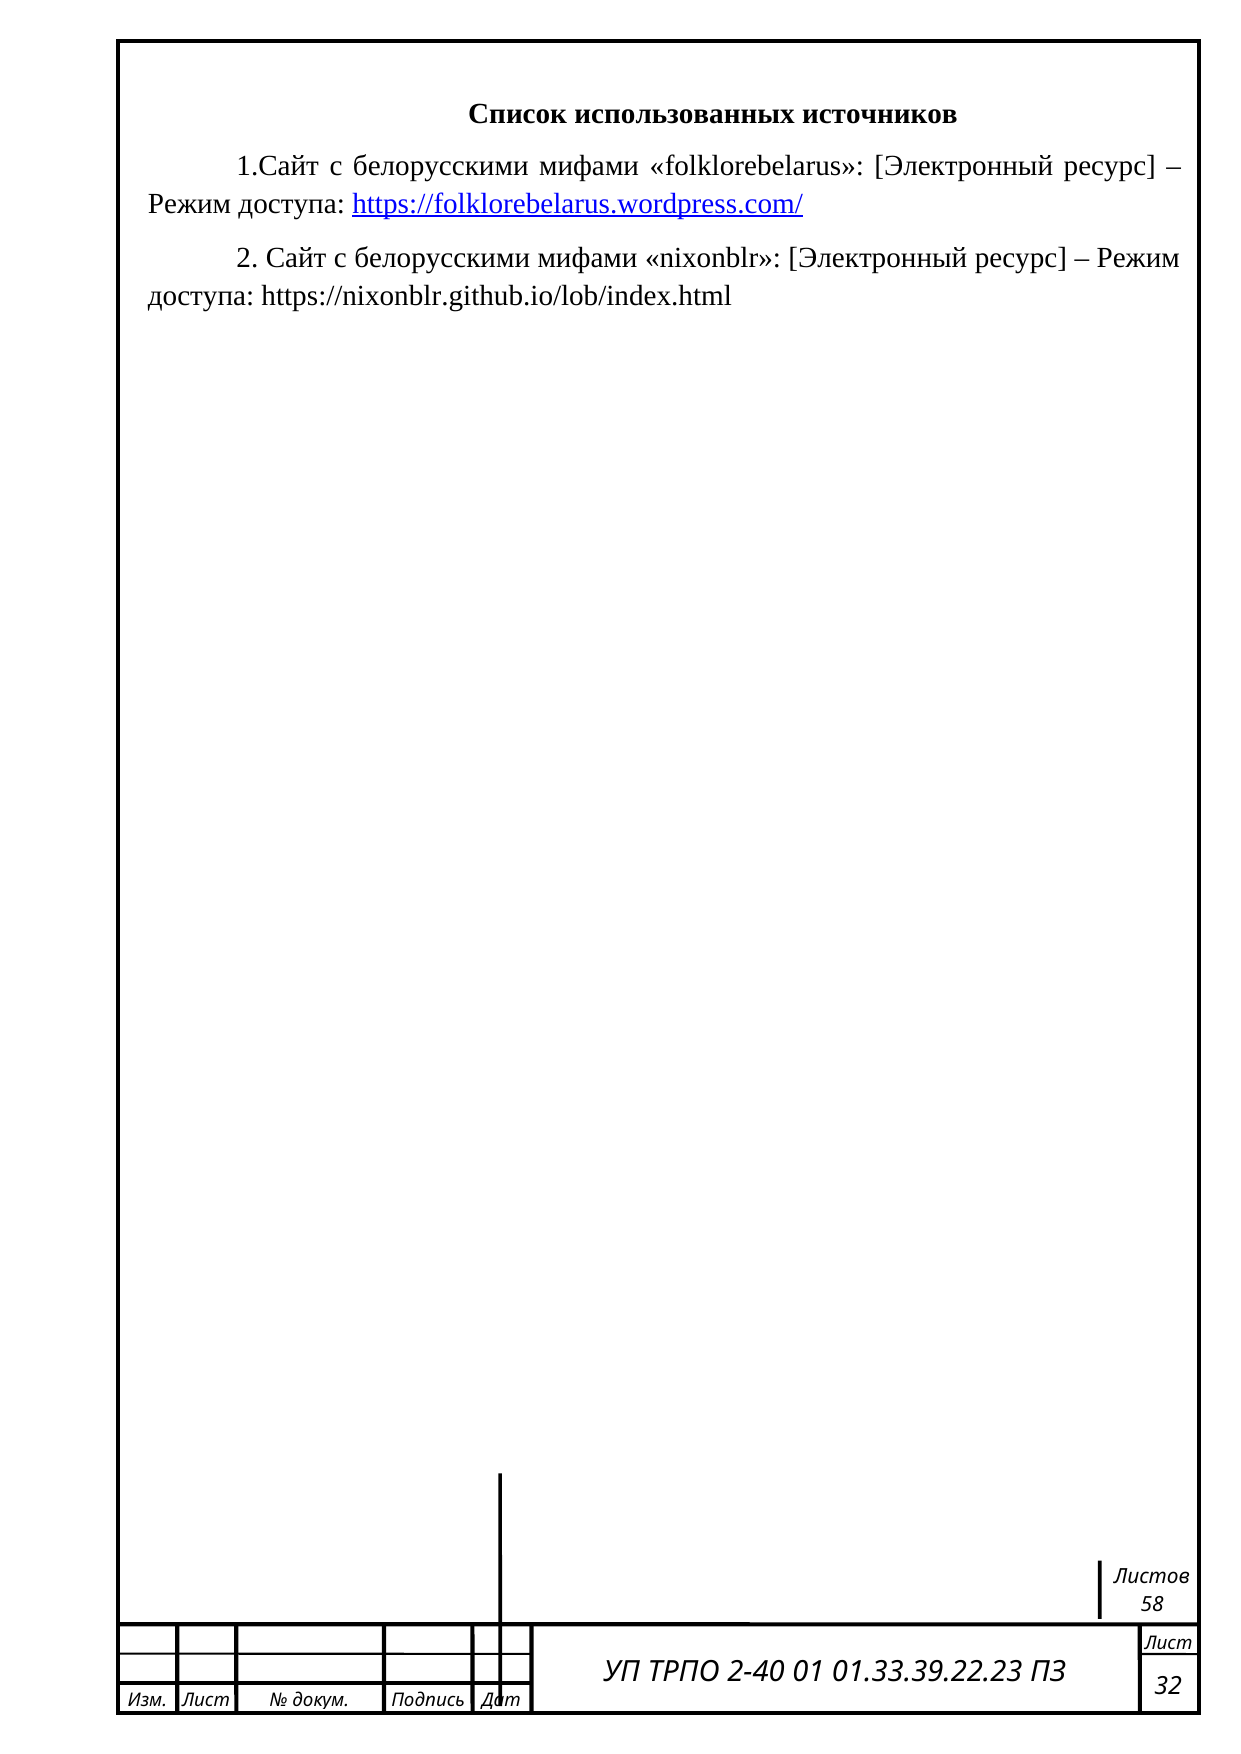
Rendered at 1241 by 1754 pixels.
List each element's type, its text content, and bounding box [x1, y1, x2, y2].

text 1.Сайт с белорусскими мифами «folklorebelarus»: [Электронный ресурс] – Режим доступа: https://folklorebelarus.wordpress.com/ [148, 148, 1181, 220]
text 2. Сайт с белорусскими мифами «nixonblr»: [Электронный ресурс] – Режим доступа: https://nixonblr.github.io/lob/index.html [148, 240, 1181, 312]
list Список использованных источников [244, 94, 1181, 131]
